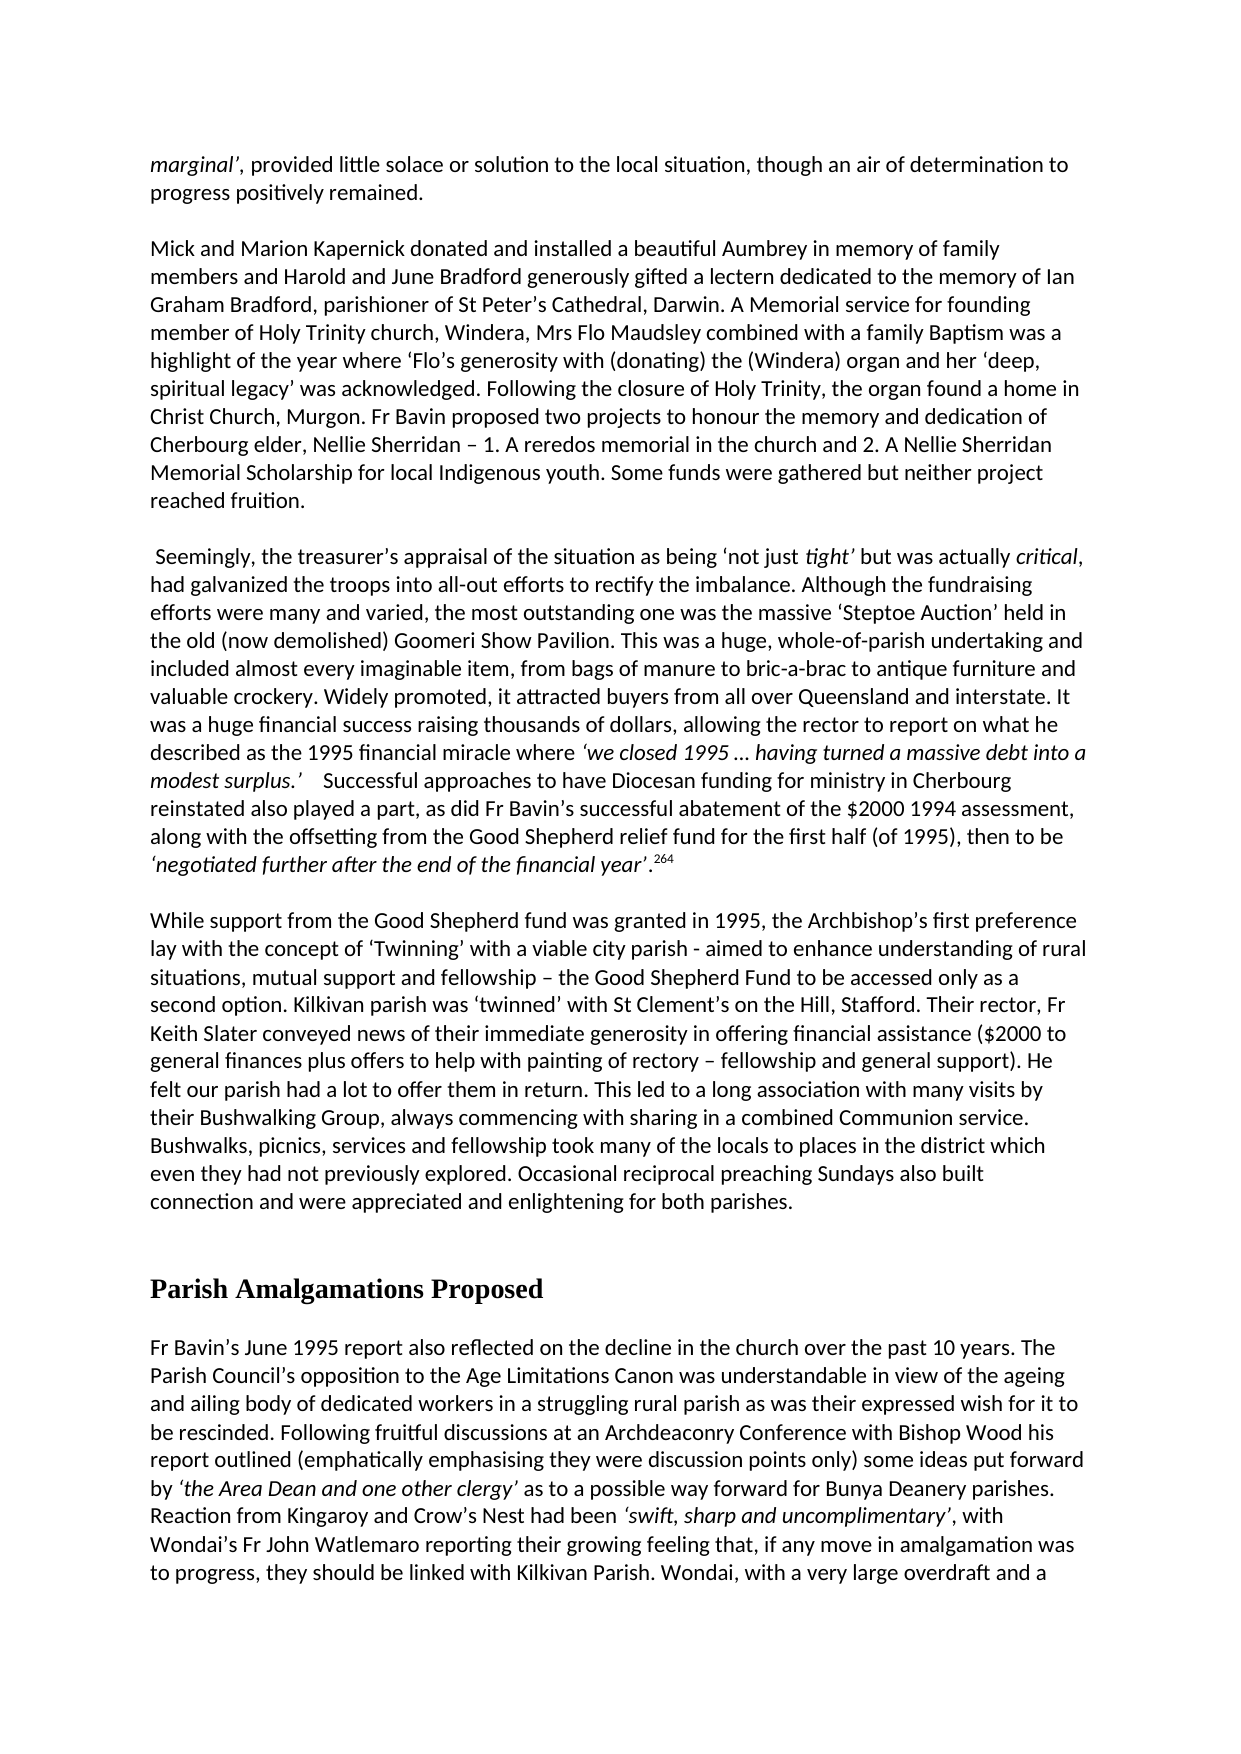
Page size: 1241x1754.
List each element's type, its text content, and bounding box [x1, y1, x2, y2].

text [150, 1333, 1090, 1586]
text While support from the Good Shepherd fund was granted in 1995, the Archbishop’s first preference lay with the concept of ‘Twinning’ with a viable city parish - aimed to enhance understanding of rural situations, mutual support and fellowship – the Good Shepherd Fund to be accessed only as a second option. Kilkivan parish was ‘twinned’ with St Clement’s on the Hill, Stafford. Their rector, Fr Keith Slater conveyed news of their immediate generosity in offering financial assistance ($2000 to general finances plus offers to help with painting of rectory – fellowship and general support). He felt our parish had a lot to offer them in return. This led to a long association with many visits by their Bushwalking Group, always commencing with sharing in a combined Communion service. Bushwalks, picnics, services and fellowship took many of the locals to places in the district which even they had not previously explored. Occasional reciprocal preaching Sundays also built connection and were appreciated and enlightening for both parishes. [150, 907, 1090, 1215]
text Mick and Marion Kapernick donated and installed a beautiful Aumbrey in memory of family members and Harold and June Bradford generously gifted a lectern dedicated to the memory of Ian Graham Bradford, parishioner of St Peter’s Cathedral, Darwin. A Memorial service for founding member of Holy Trinity church, Windera, Mrs Flo Maudsley combined with a family Baptism was a highlight of the year where ‘Flo’s generosity with (donating) the (Windera) organ and her ‘deep, spiritual legacy’ was acknowledged. Following the closure of Holy Trinity, the organ found a home in Christ Church, Murgon. Fr Bavin proposed two projects to honour the memory and dedication of Cherbourg elder, Nellie Sherridan – 1. A reredos memorial in the church and 2. A Nellie Sherridan Memorial Scholarship for local Indigenous youth. Some funds were gathered but neither project reached fruition. [150, 234, 1090, 514]
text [150, 150, 1090, 206]
text Seemingly, the treasurer’s appraisal of the situation as being ‘not just tight’ but was actually critical, had galvanized the troops into all-out efforts to rectify the imbalance. Although the fundraising efforts were many and varied, the most outstanding one was the massive ‘Steptoe Auction’ held in the old (now demolished) Goomeri Show Pavilion. This was a huge, whole-of-parish undertaking and included almost every imaginable item, from bags of manure to bric-a-brac to antique furniture and valuable crockery. Widely promoted, it attracted buyers from all over Queensland and interstate. It was a huge financial success raising thousands of dollars, allowing the rector to report on what he described as the 1995 financial miracle where ‘we closed 1995 … having turned a massive debt into a modest surplus.’ Successful approaches to have Diocesan funding for ministry in Cherbourg reinstated also played a part, as did Fr Bavin’s successful abatement of the $2000 1994 assessment, along with the offsetting from the Good Shepherd relief fund for the first half (of 1995), then to be ‘negotiated further after the end of the financial year’. [150, 542, 1090, 878]
subtitle Parish Amalgamations Proposed [150, 1272, 1090, 1304]
